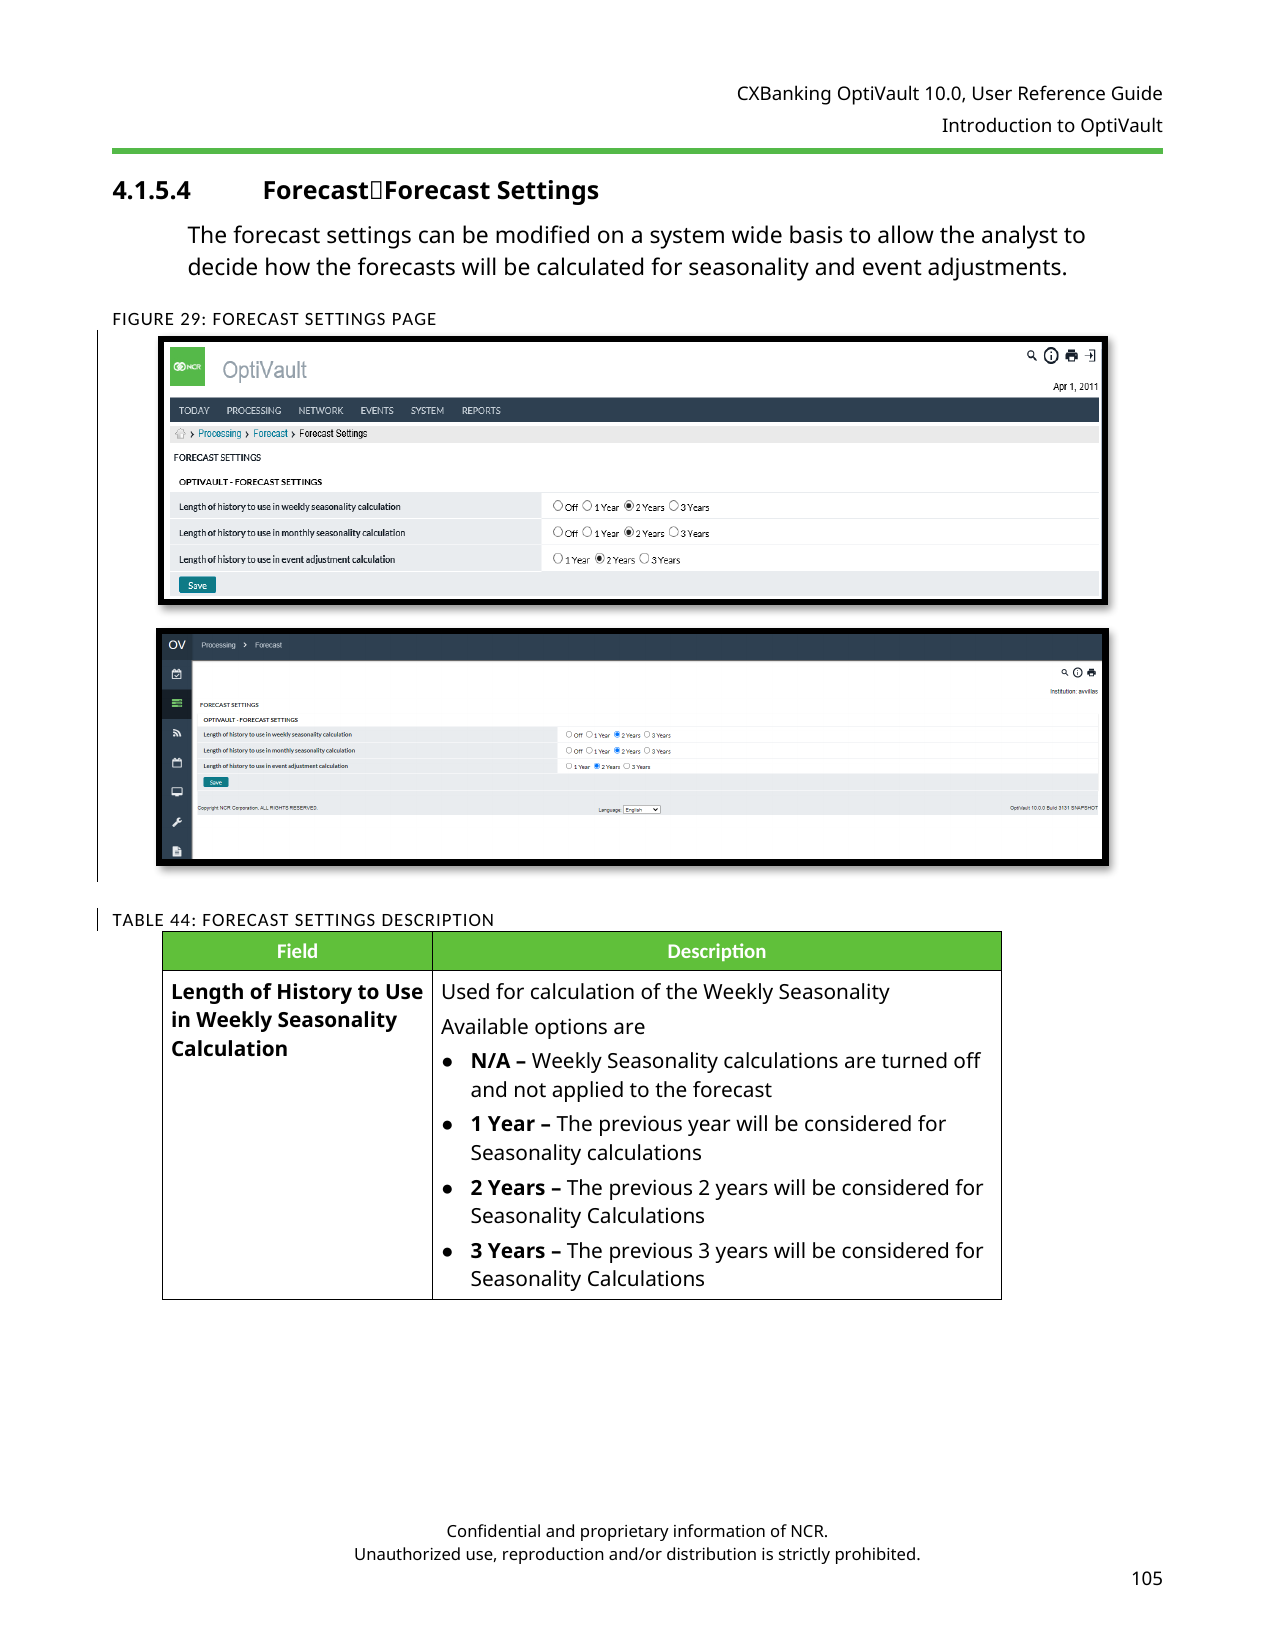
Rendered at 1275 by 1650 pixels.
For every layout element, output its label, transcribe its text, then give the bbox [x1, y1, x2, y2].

table_header Description [433, 932, 1001, 970]
picture [162, 634, 1102, 859]
table_header Field [163, 932, 432, 970]
text The forecast settings can be modified on a system wide basis to allow the analyst to decide how the forecasts will be calculated for seasonality and event adjustments. [187, 219, 1163, 282]
table_cell Used for calculation of the Weekly Seasonality Available options are N/A – Weekly Seasonality calculations are turned off and not applied to the forecast 1 Year – The previous year will be considered for Seasonality calculations 2 Years – The previous 2 years will be considered for Seasonality Calculations 3 Years – The previous 3 years will be considered for Seasonality Calculations [433, 971, 1001, 1299]
table_cell Length of History to Use in Weekly Seasonality Calculation [163, 971, 432, 1299]
subtitle ForecastForecast Settings [112, 173, 1163, 207]
picture [164, 342, 1102, 599]
